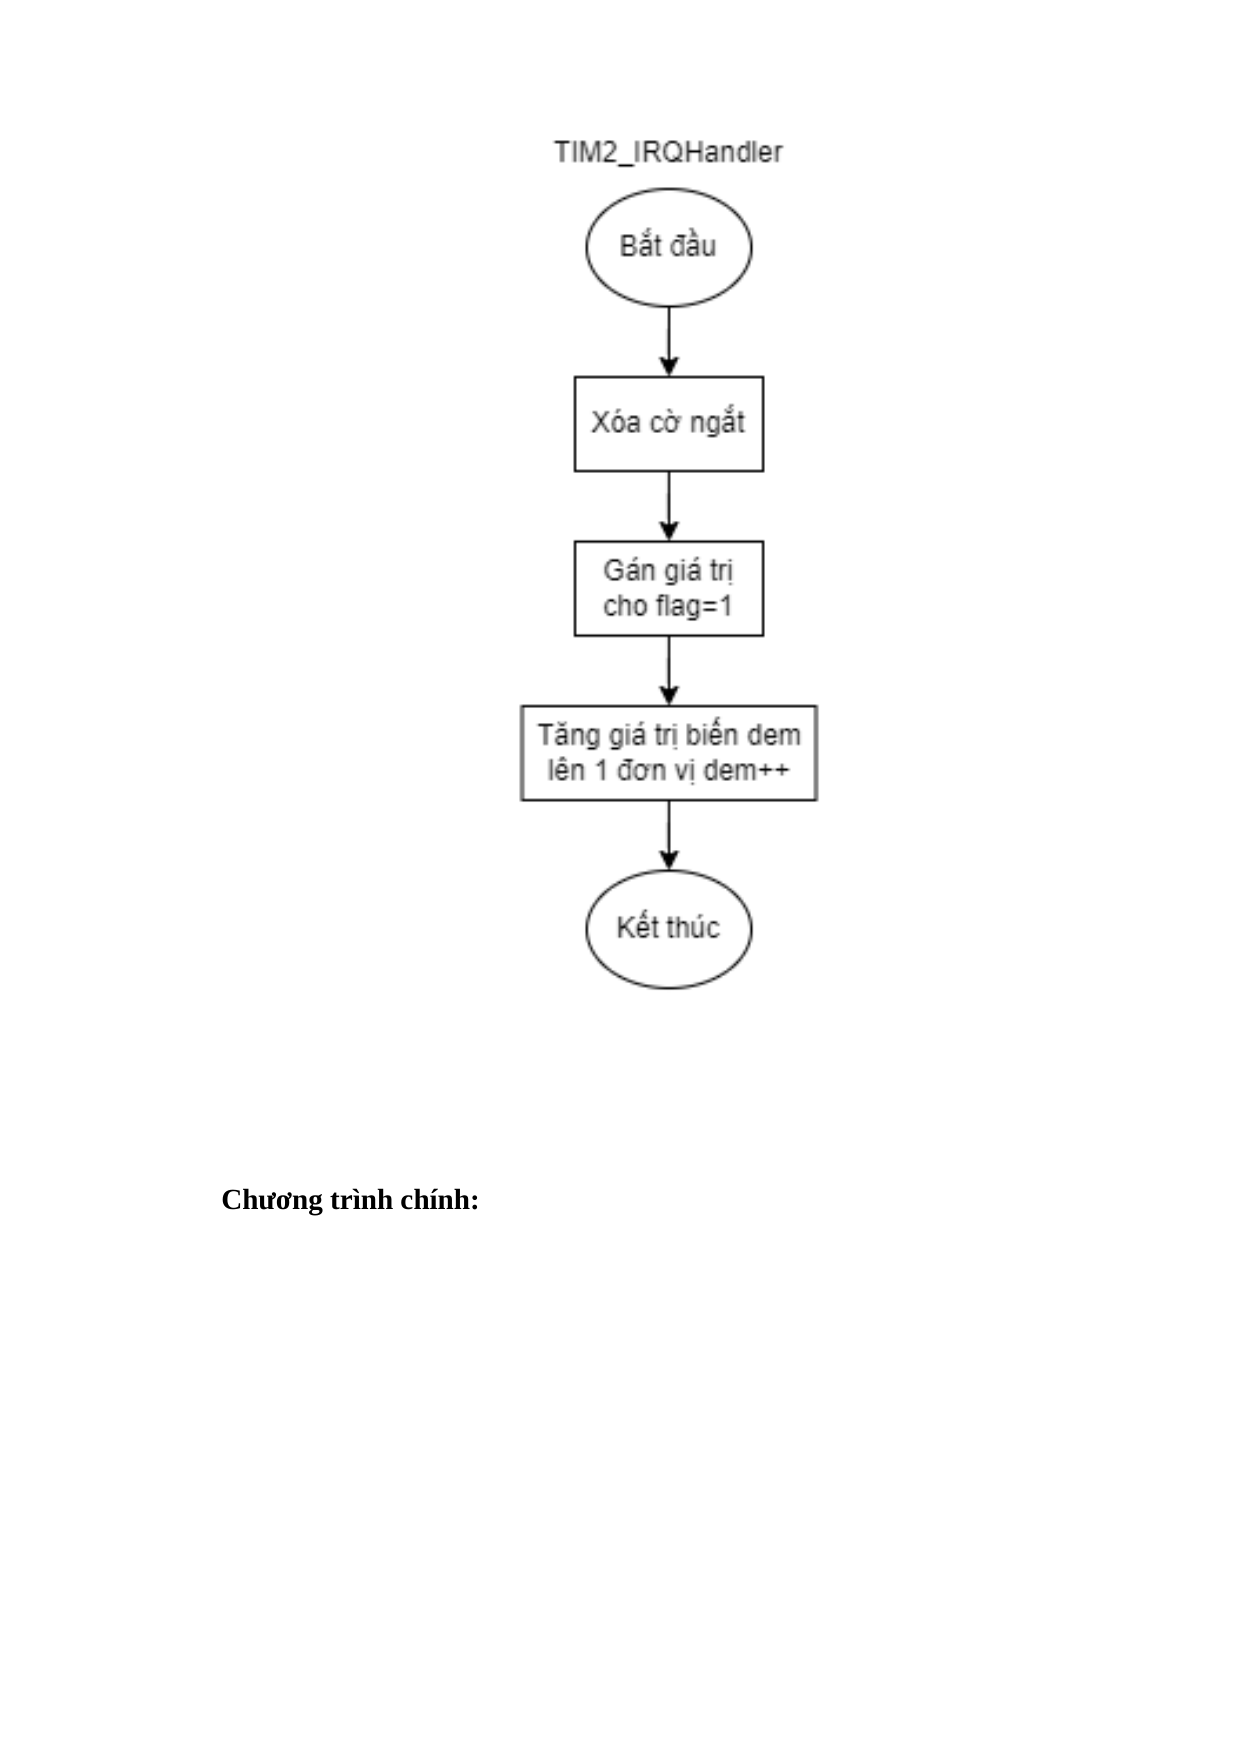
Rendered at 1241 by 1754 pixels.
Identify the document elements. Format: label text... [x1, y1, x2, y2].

picture [512, 118, 830, 1006]
text Chương trình chính: [221, 1182, 1122, 1216]
